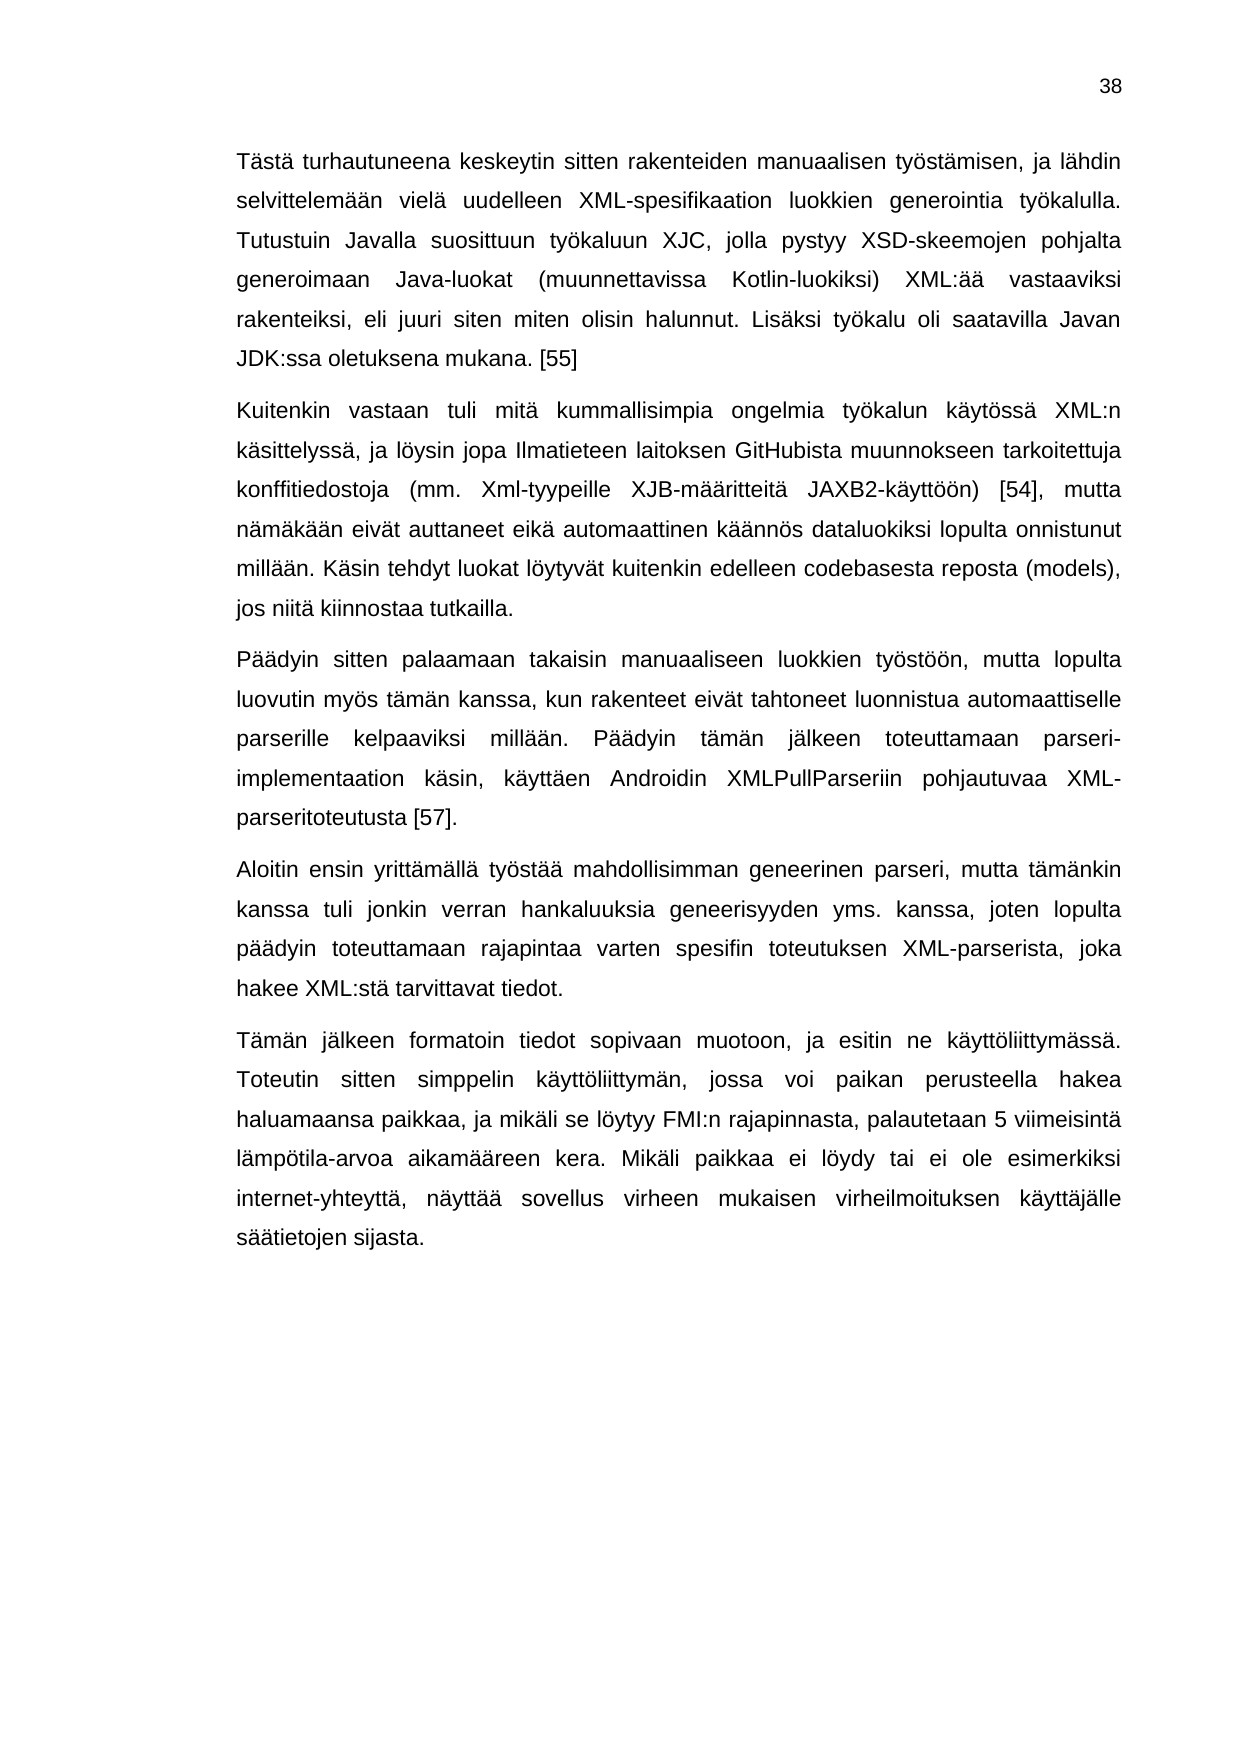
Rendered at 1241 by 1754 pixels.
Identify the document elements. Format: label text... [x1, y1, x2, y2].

text Tästä turhautuneena keskeytin sitten rakenteiden manuaalisen työstämisen, ja lähdin selvittelemään vielä uudelleen XML-spesifikaation luokkien generointia työkalulla. Tutustuin Javalla suosittuun työkaluun XJC, jolla pystyy XSD-skeemojen pohjalta generoimaan Java-luokat (muunnettavissa Kotlin-luokiksi) XML:ää vastaaviksi rakenteiksi, eli juuri siten miten olisin halunnut. Lisäksi työkalu oli saatavilla Javan JDK:ssa oletuksena mukana. [55] [236, 148, 1122, 371]
text Aloitin ensin yrittämällä työstää mahdollisimman geneerinen parseri, mutta tämänkin kanssa tuli jonkin verran hankaluuksia geneerisyyden yms. kanssa, joten lopulta päädyin toteuttamaan rajapintaa varten spesifin toteutuksen XML-parserista, joka hakee XML:stä tarvittavat tiedot. [236, 856, 1122, 1001]
text Kuitenkin vastaan tuli mitä kummallisimpia ongelmia työkalun käytössä XML:n käsittelyssä, ja löysin jopa Ilmatieteen laitoksen GitHubista muunnokseen tarkoitettuja konffitiedostoja (mm. Xml-tyypeille XJB-määritteitä JAXB2-käyttöön) [54], mutta nämäkään eivät auttaneet eikä automaattinen käännös dataluokiksi lopulta onnistunut millään. Käsin tehdyt luokat löytyvät kuitenkin edelleen codebasesta reposta (models), jos niitä kiinnostaa tutkailla. [236, 397, 1122, 621]
text Tämän jälkeen formatoin tiedot sopivaan muotoon, ja esitin ne käyttöliittymässä. Toteutin sitten simppelin käyttöliittymän, jossa voi paikan perusteella hakea haluamaansa paikkaa, ja mikäli se löytyy FMI:n rajapinnasta, palautetaan 5 viimeisintä lämpötila-arvoa aikamääreen kera. Mikäli paikkaa ei löydy tai ei ole esimerkiksi internet-yhteyttä, näyttää sovellus virheen mukaisen virheilmoituksen käyttäjälle säätietojen sijasta. [236, 1027, 1122, 1251]
text Päädyin sitten palaamaan takaisin manuaaliseen luokkien työstöön, mutta lopulta luovutin myös tämän kanssa, kun rakenteet eivät tahtoneet luonnistua automaattiselle parserille kelpaaviksi millään. Päädyin tämän jälkeen toteuttamaan parseri-implementaation käsin, käyttäen Androidin XMLPullParseriin pohjautuvaa XML-parseritoteutusta [57]. [236, 646, 1122, 831]
